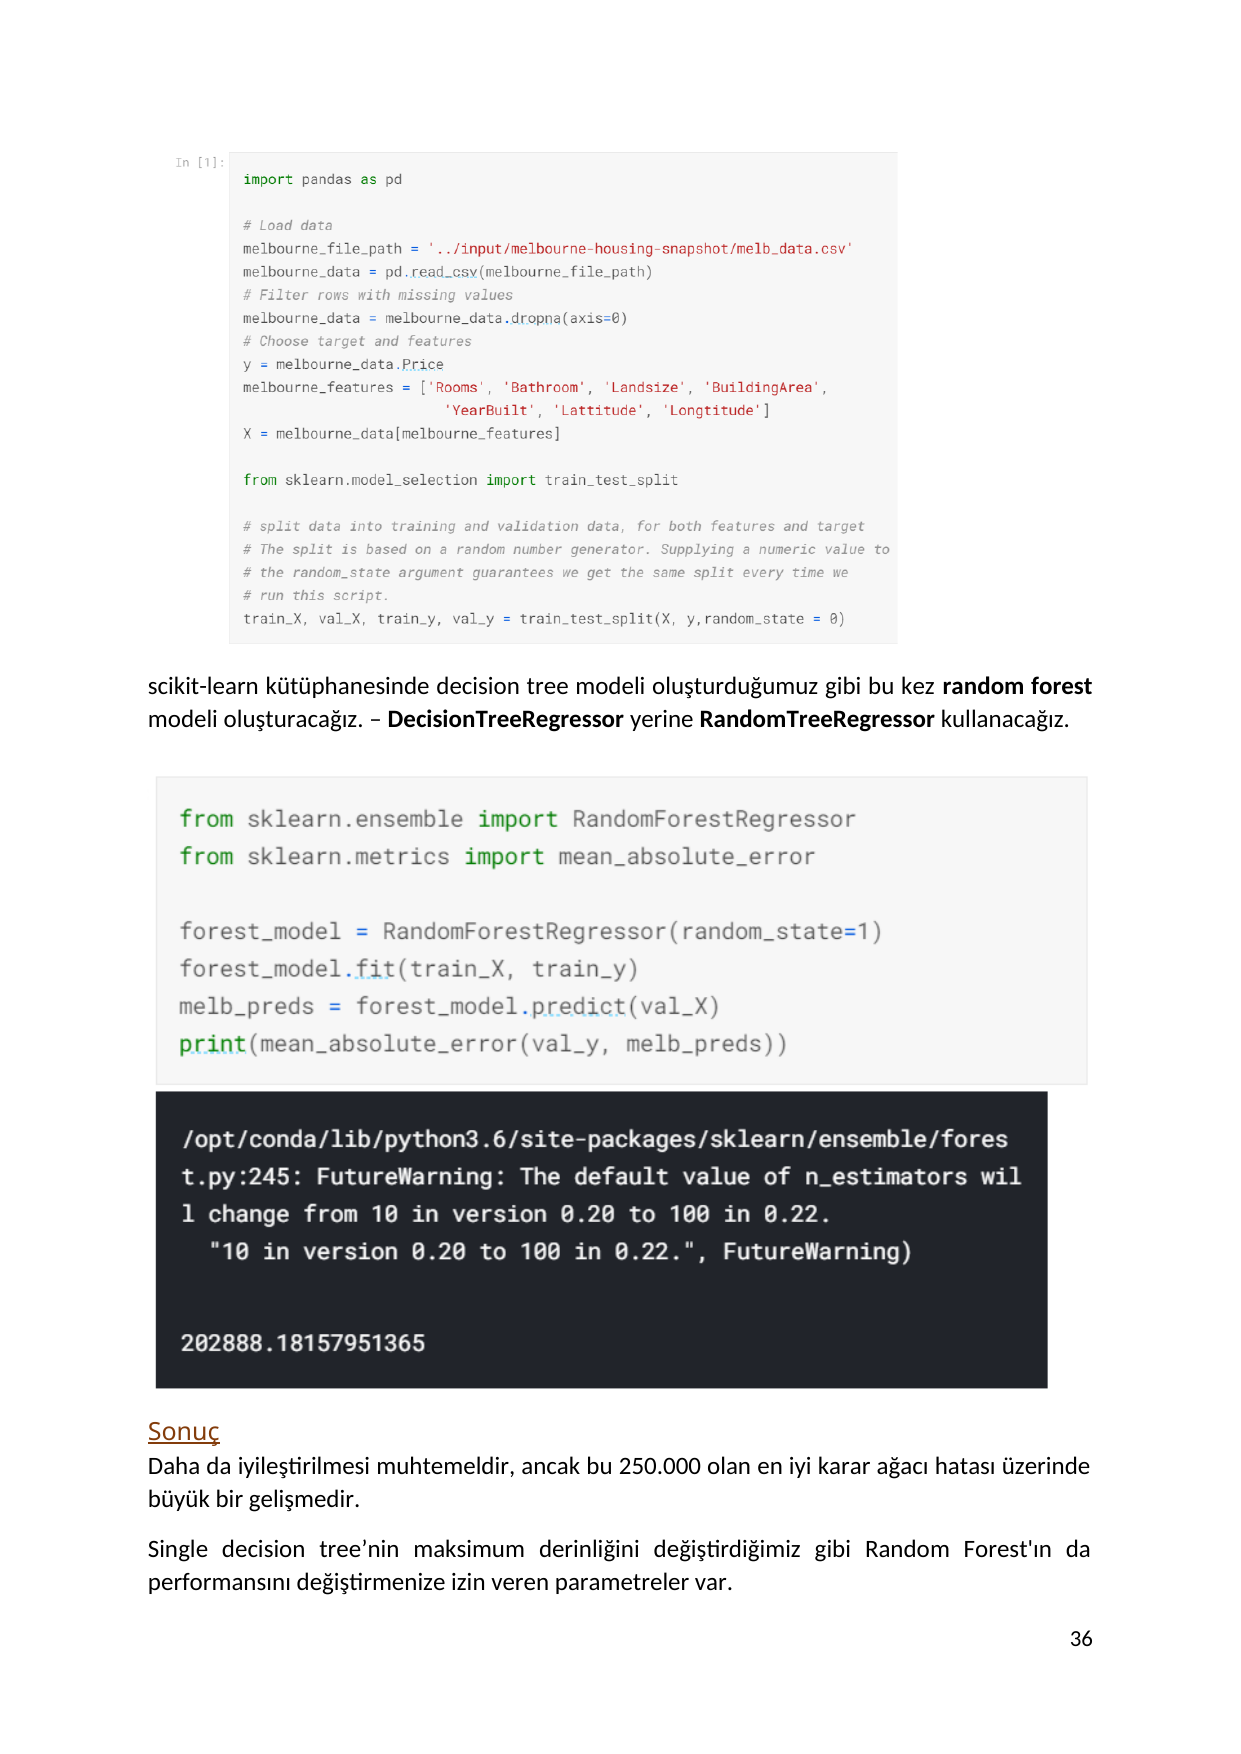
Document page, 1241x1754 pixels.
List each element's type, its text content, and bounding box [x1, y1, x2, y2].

text Single decision tree’nin maksimum derinliğini değiştirdiğimiz gibi Random Forest'ın da performansını değiştirmenize izin veren parametreler var. [148, 1533, 1093, 1596]
picture [147, 752, 1093, 1395]
picture [147, 147, 898, 651]
text Daha da iyileştirilmesi muhtemeldir, ancak bu 250.000 olan en iyi karar ağacı hatası üzerinde büyük bir gelişmedir. [148, 1450, 1093, 1514]
text scikit-learn kütüphanesinde decision tree modeli oluşturduğumuz gibi bu kez random forest modeli oluşturacağız. – DecisionTreeRegressor yerine RandomTreeRegressor kullanacağız. [148, 670, 1093, 733]
text Sonuç [148, 1413, 1093, 1447]
